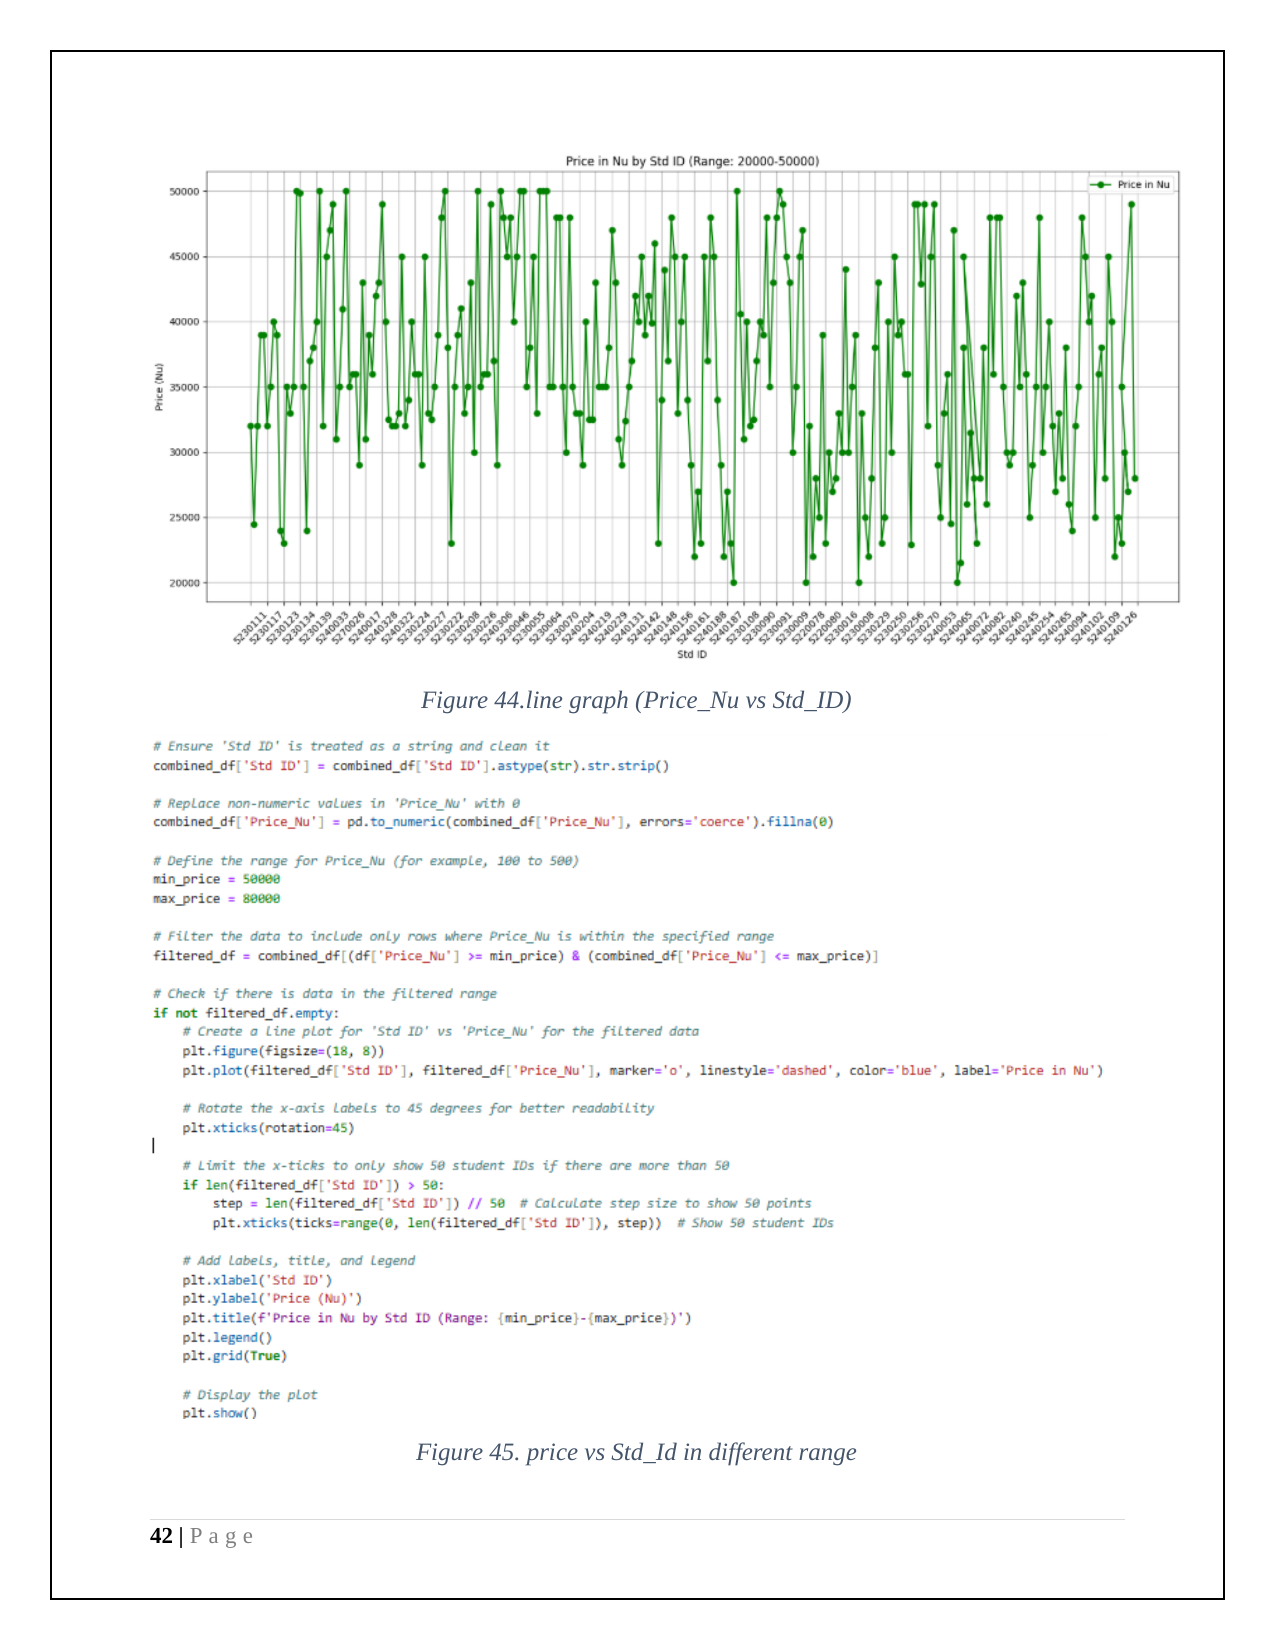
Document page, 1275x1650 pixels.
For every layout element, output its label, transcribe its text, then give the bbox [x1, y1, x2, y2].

text Figure 45. price vs Std_Id in different range [150, 1437, 1125, 1466]
text Figure 44.line graph (Price_Nu vs Std_ID) [150, 685, 1125, 714]
picture [150, 734, 1109, 1419]
picture [150, 150, 1187, 667]
